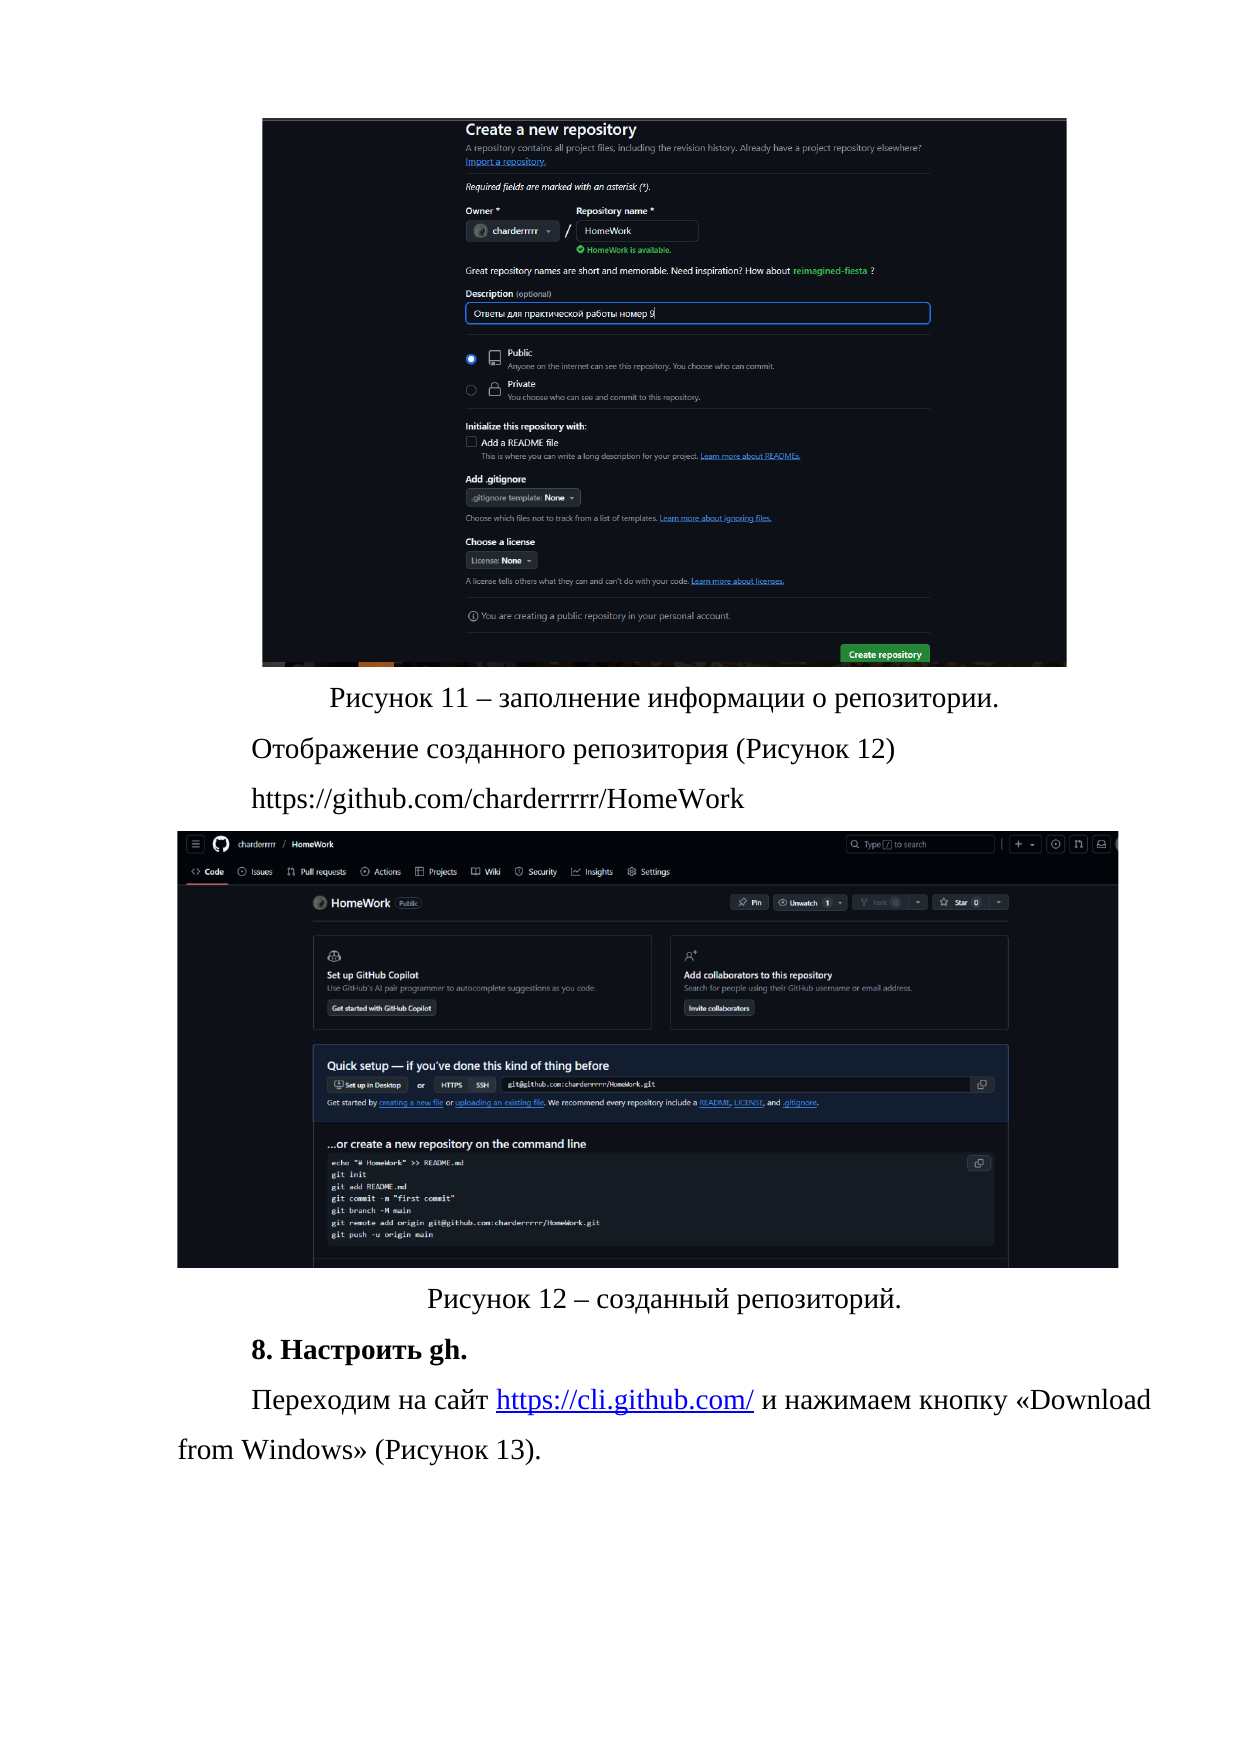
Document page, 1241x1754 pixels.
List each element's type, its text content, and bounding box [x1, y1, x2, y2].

text https://github.com/charderrrrr/HomeWork [177, 781, 1152, 814]
text Рисунок 11 – заполнение информации о репозитории. [177, 680, 1152, 714]
picture [177, 831, 1119, 1268]
text Рисунок 12 – созданный репозиторий. [177, 1282, 1152, 1315]
picture [262, 118, 1067, 667]
text Отображение созданного репозитория (Рисунок 12) [177, 731, 1152, 764]
text Переходим на сайт https://cli.github.com/ и нажимаем кнопку «Download from Windows» (Рисунок 13). [177, 1382, 1152, 1466]
text 8. Настроить gh. [177, 1332, 1152, 1365]
